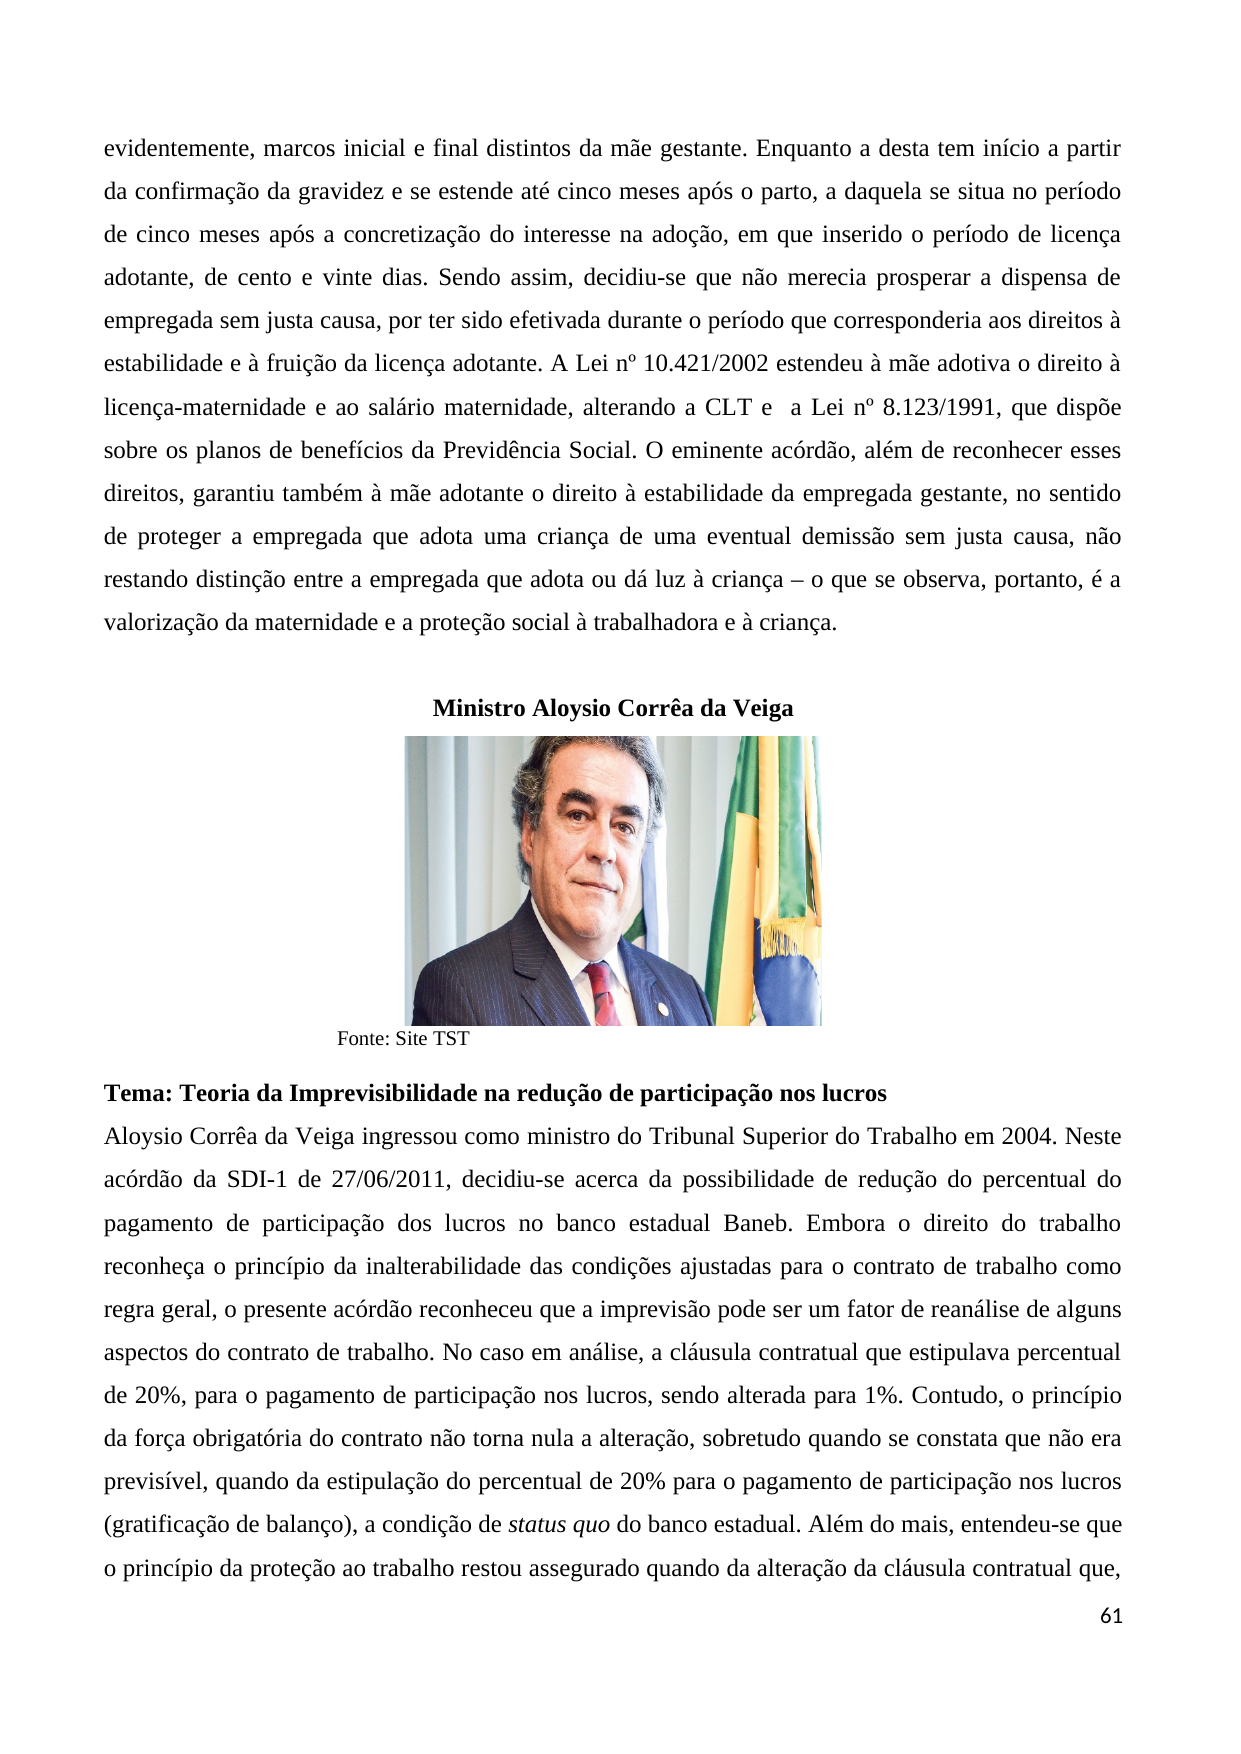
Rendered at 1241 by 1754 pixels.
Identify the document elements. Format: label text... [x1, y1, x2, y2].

picture [404, 736, 822, 1026]
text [103, 1121, 1123, 1581]
text Tema: Teoria da Imprevisibilidade na redução de participação nos lucros [103, 1078, 1123, 1107]
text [103, 133, 1123, 636]
text Ministro Aloysio Corrêa da Veiga [103, 693, 1123, 722]
text Fonte: Site TST [178, 1025, 1123, 1049]
